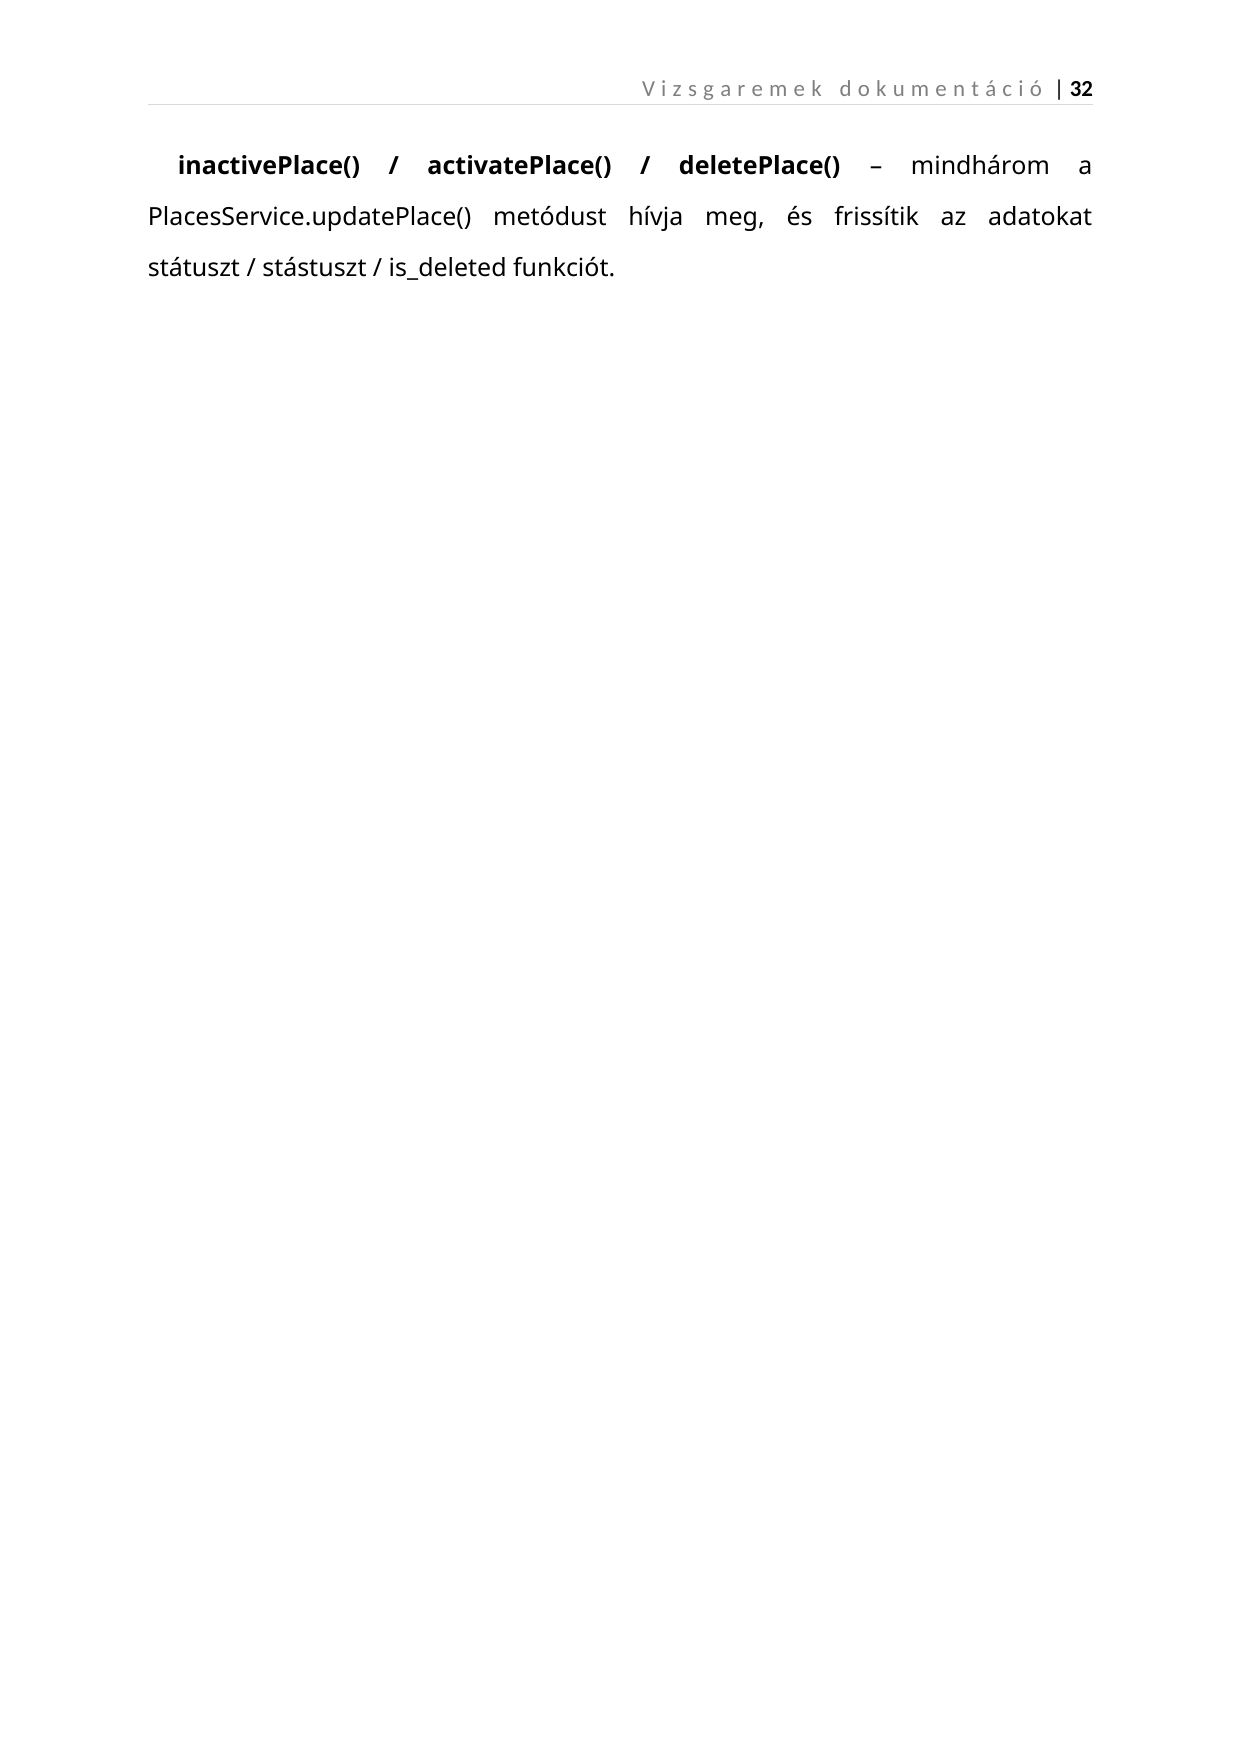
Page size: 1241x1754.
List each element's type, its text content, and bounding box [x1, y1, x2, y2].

text inactivePlace() / activatePlace() / deletePlace() – mindhárom a PlacesService.updatePlace() metódust hívja meg, és frissítik az adatokat státuszt / stástuszt / is_deleted funkciót. [148, 148, 1093, 284]
